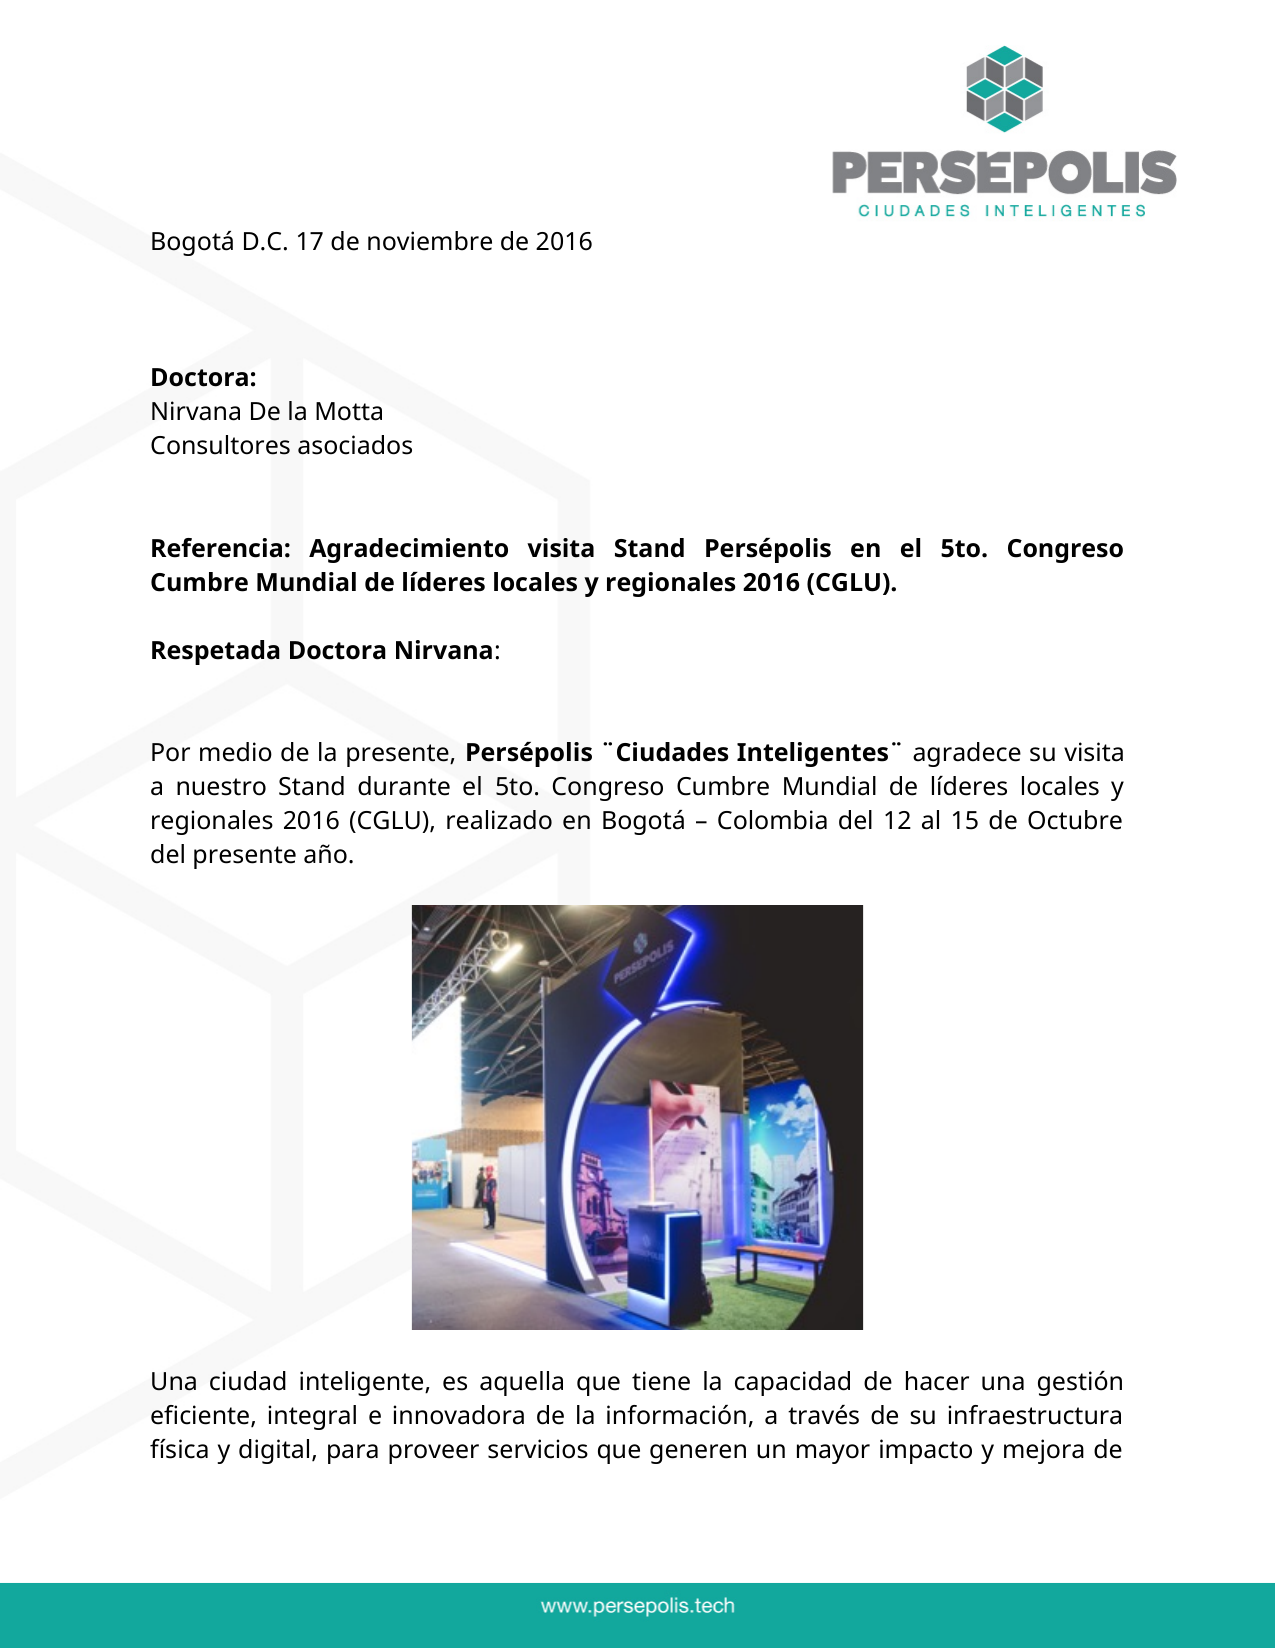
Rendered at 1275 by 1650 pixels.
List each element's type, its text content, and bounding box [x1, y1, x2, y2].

picture [0, 0, 1275, 1648]
text Respetada Doctora Nirvana: [150, 632, 1125, 666]
text Doctora: [150, 360, 1125, 394]
text Referencia: Agradecimiento visita Stand Persépolis en el 5to. Congreso Cumbre Mundial de líderes locales y regionales 2016 (CGLU). [150, 530, 1125, 598]
text Bogotá D.C. 17 de noviembre de 2016 [150, 224, 1125, 258]
text Por medio de la presente, Persépolis ¨Ciudades Inteligentes¨ agradece su visita a nuestro Stand durante el 5to. Congreso Cumbre Mundial de líderes locales y regionales 2016 (CGLU), realizado en Bogotá – Colombia del 12 al 15 de Octubre del presente año. [150, 734, 1125, 871]
text Nirvana De la Motta [150, 394, 1125, 428]
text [150, 1364, 1125, 1466]
text Consultores asociados [150, 428, 1125, 462]
